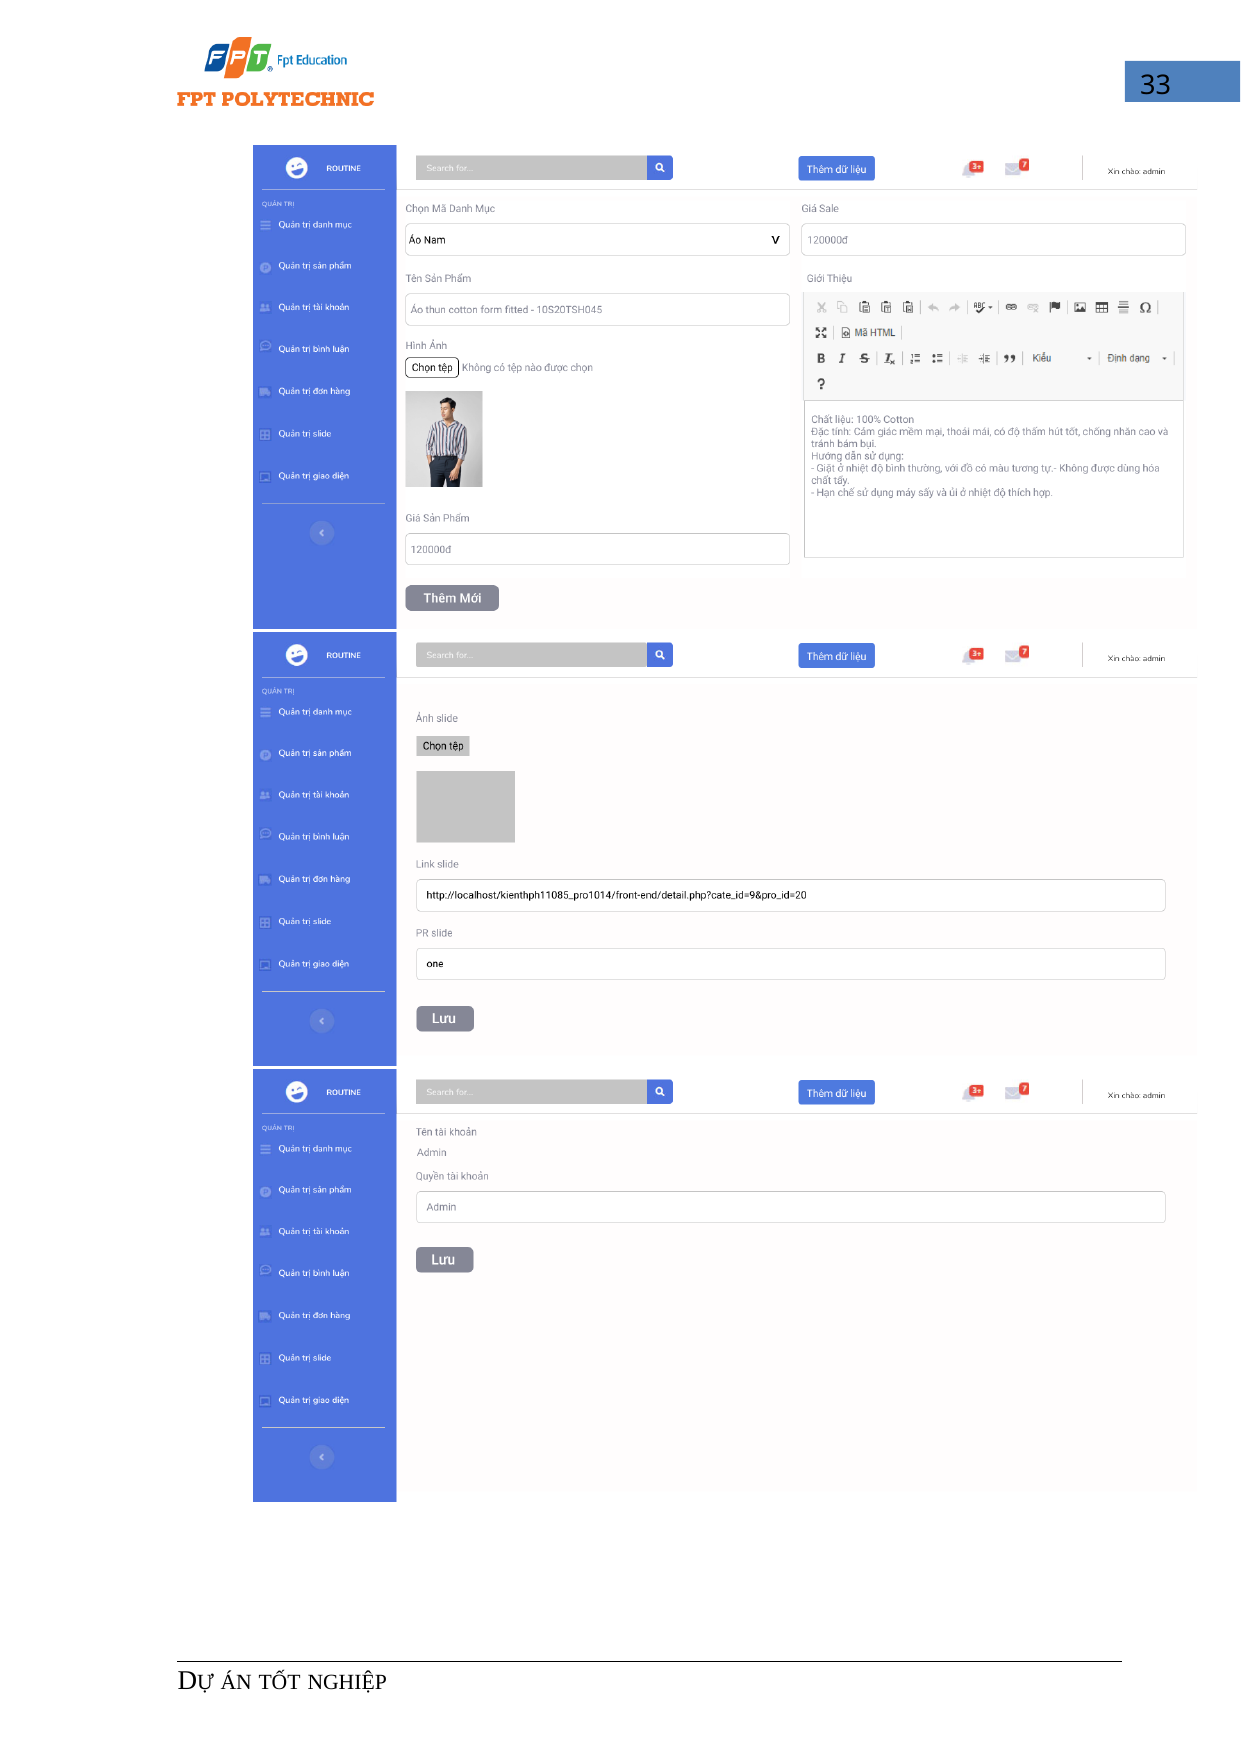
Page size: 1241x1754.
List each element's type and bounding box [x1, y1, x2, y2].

picture [252, 1069, 1198, 1502]
picture [252, 632, 1198, 1066]
picture [252, 145, 1198, 629]
picture [177, 37, 375, 106]
